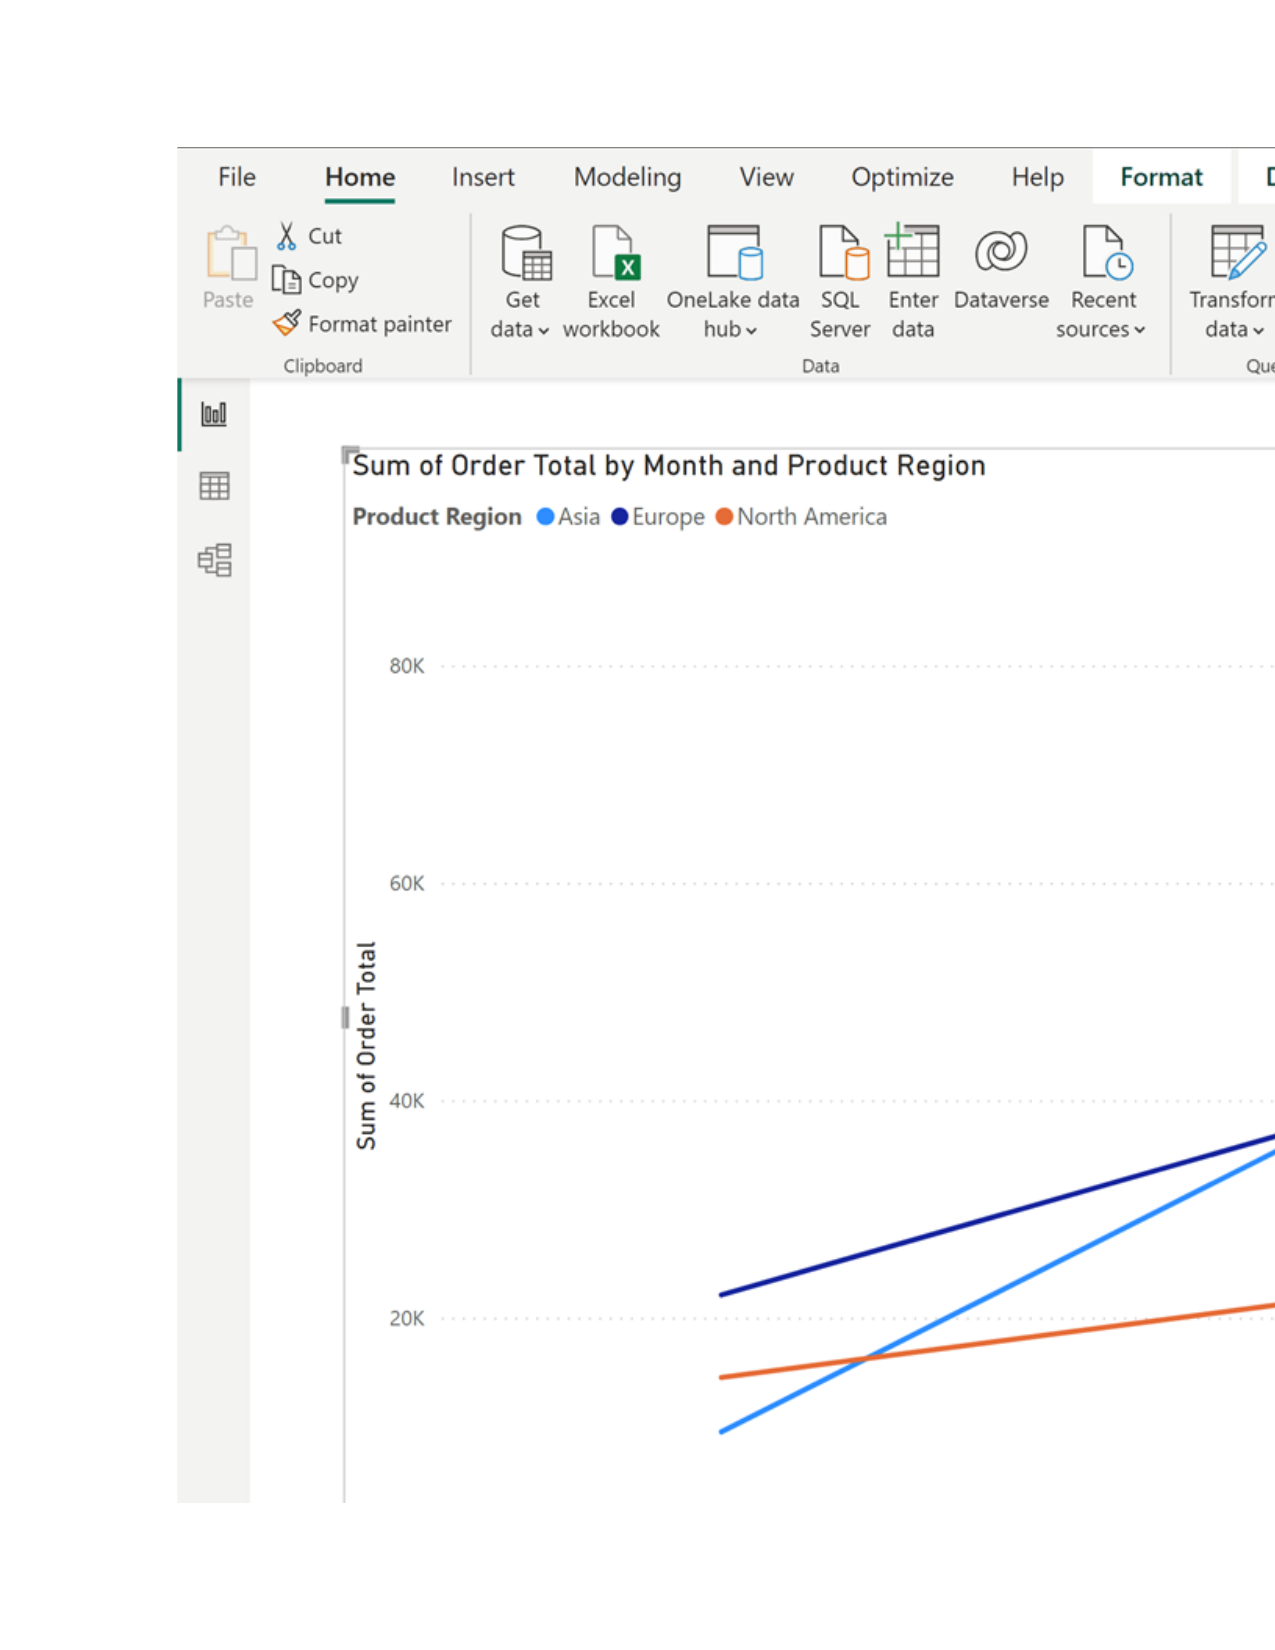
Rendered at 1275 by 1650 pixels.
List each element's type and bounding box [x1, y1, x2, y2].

picture [177, 147, 1275, 1503]
